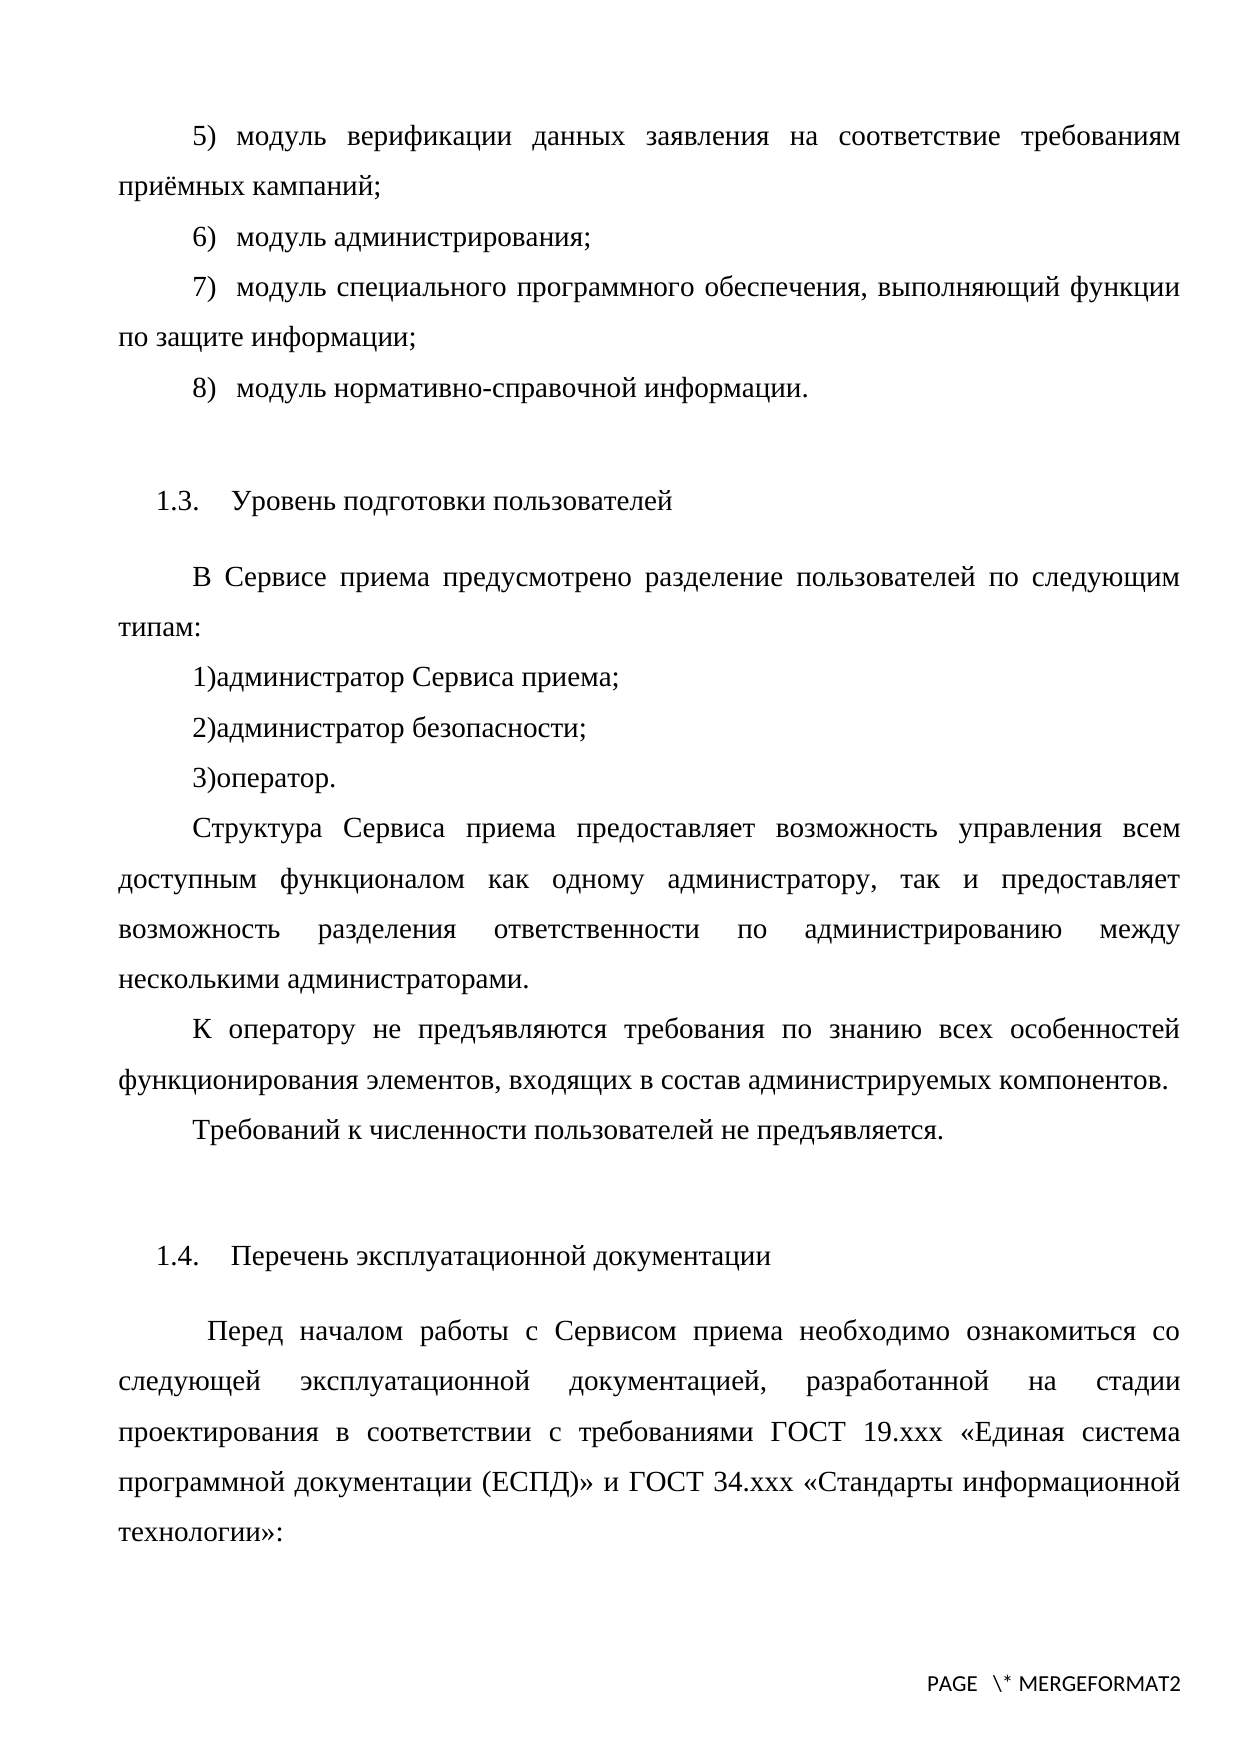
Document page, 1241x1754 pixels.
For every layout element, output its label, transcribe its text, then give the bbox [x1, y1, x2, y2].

list модуль верификации данных заявления на соответствие требованиям приёмных кампаний; [118, 118, 1181, 202]
list Требований к численности пользователей не предъявляется. [192, 1112, 1181, 1146]
text В Сервисе приема предусмотрено разделение пользователей по следующим типам: [118, 559, 1181, 643]
list модуль администрирования; [118, 219, 1181, 252]
text администратор Сервиса приема; [118, 659, 1181, 693]
subtitle Перечень эксплуатационной документации [156, 1238, 1181, 1271]
list К оператору не предъявляются требования по знанию всех особенностей функционирования элементов, входящих в состав администрируемых компонентов. [118, 1012, 1181, 1096]
text Перед началом работы с Сервисом приема необходимо ознакомиться со следующей эксплуатационной документацией, разработанной на стадии проектирования в соответствии с требованиями ГОСТ 19.ххх «Единая система программной документации (ЕСПД)» и ГОСТ 34.ххх «Стандарты информационной технологии»: [118, 1313, 1181, 1548]
list модуль нормативно-справочной информации. [118, 370, 1181, 403]
text администратор безопасности; [118, 710, 1181, 743]
text оператор. [118, 760, 1181, 794]
list Структура Сервиса приема предоставляет возможность управления всем доступным функционалом как одному администратору, так и предоставляет возможность разделения ответственности по администрированию между несколькими администраторами. [118, 810, 1181, 995]
subtitle Уровень подготовки пользователей [156, 483, 1181, 517]
list модуль специального программного обеспечения, выполняющий функции по защите информации; [118, 269, 1181, 353]
